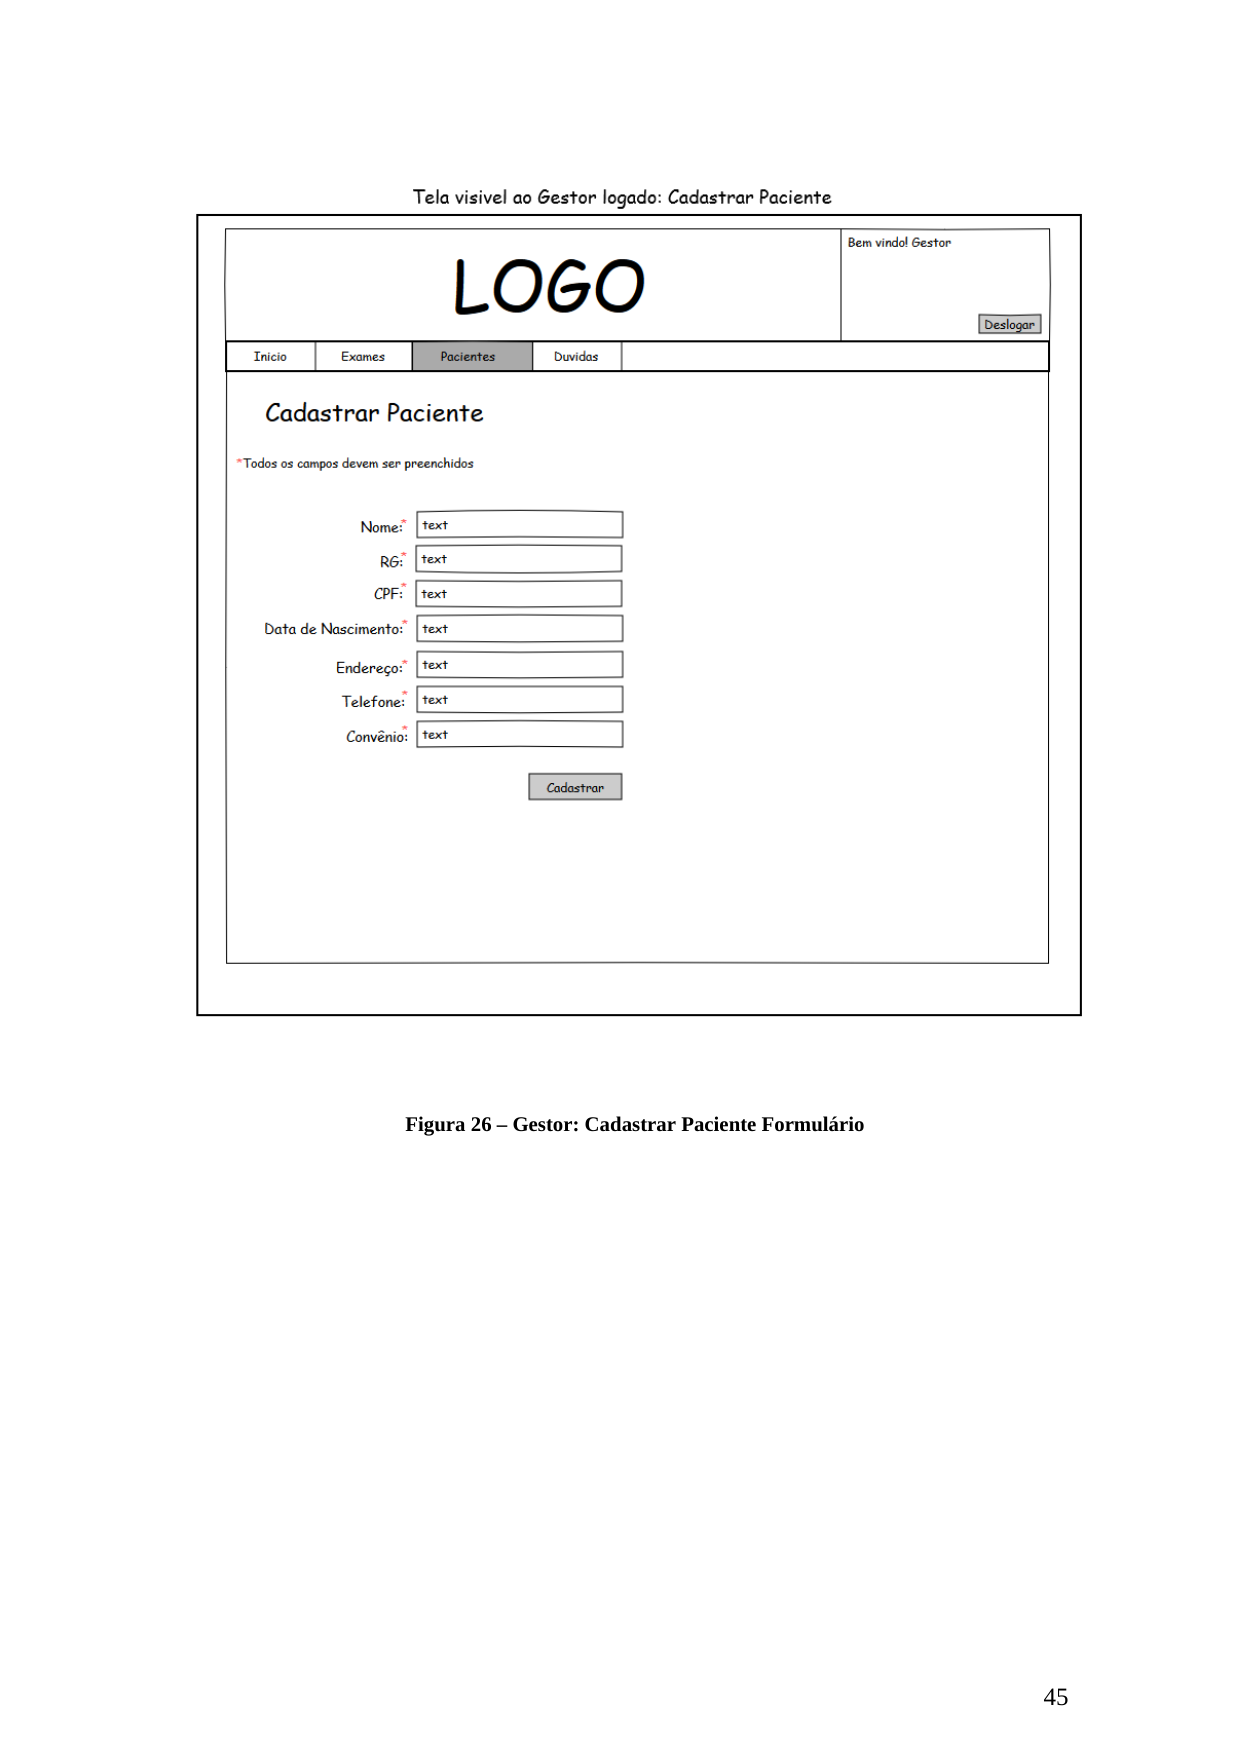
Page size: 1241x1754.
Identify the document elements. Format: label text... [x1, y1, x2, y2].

text Figura – Gestor: Cadastrar Paciente Formulário [148, 1112, 1122, 1136]
picture [147, 177, 1122, 1085]
